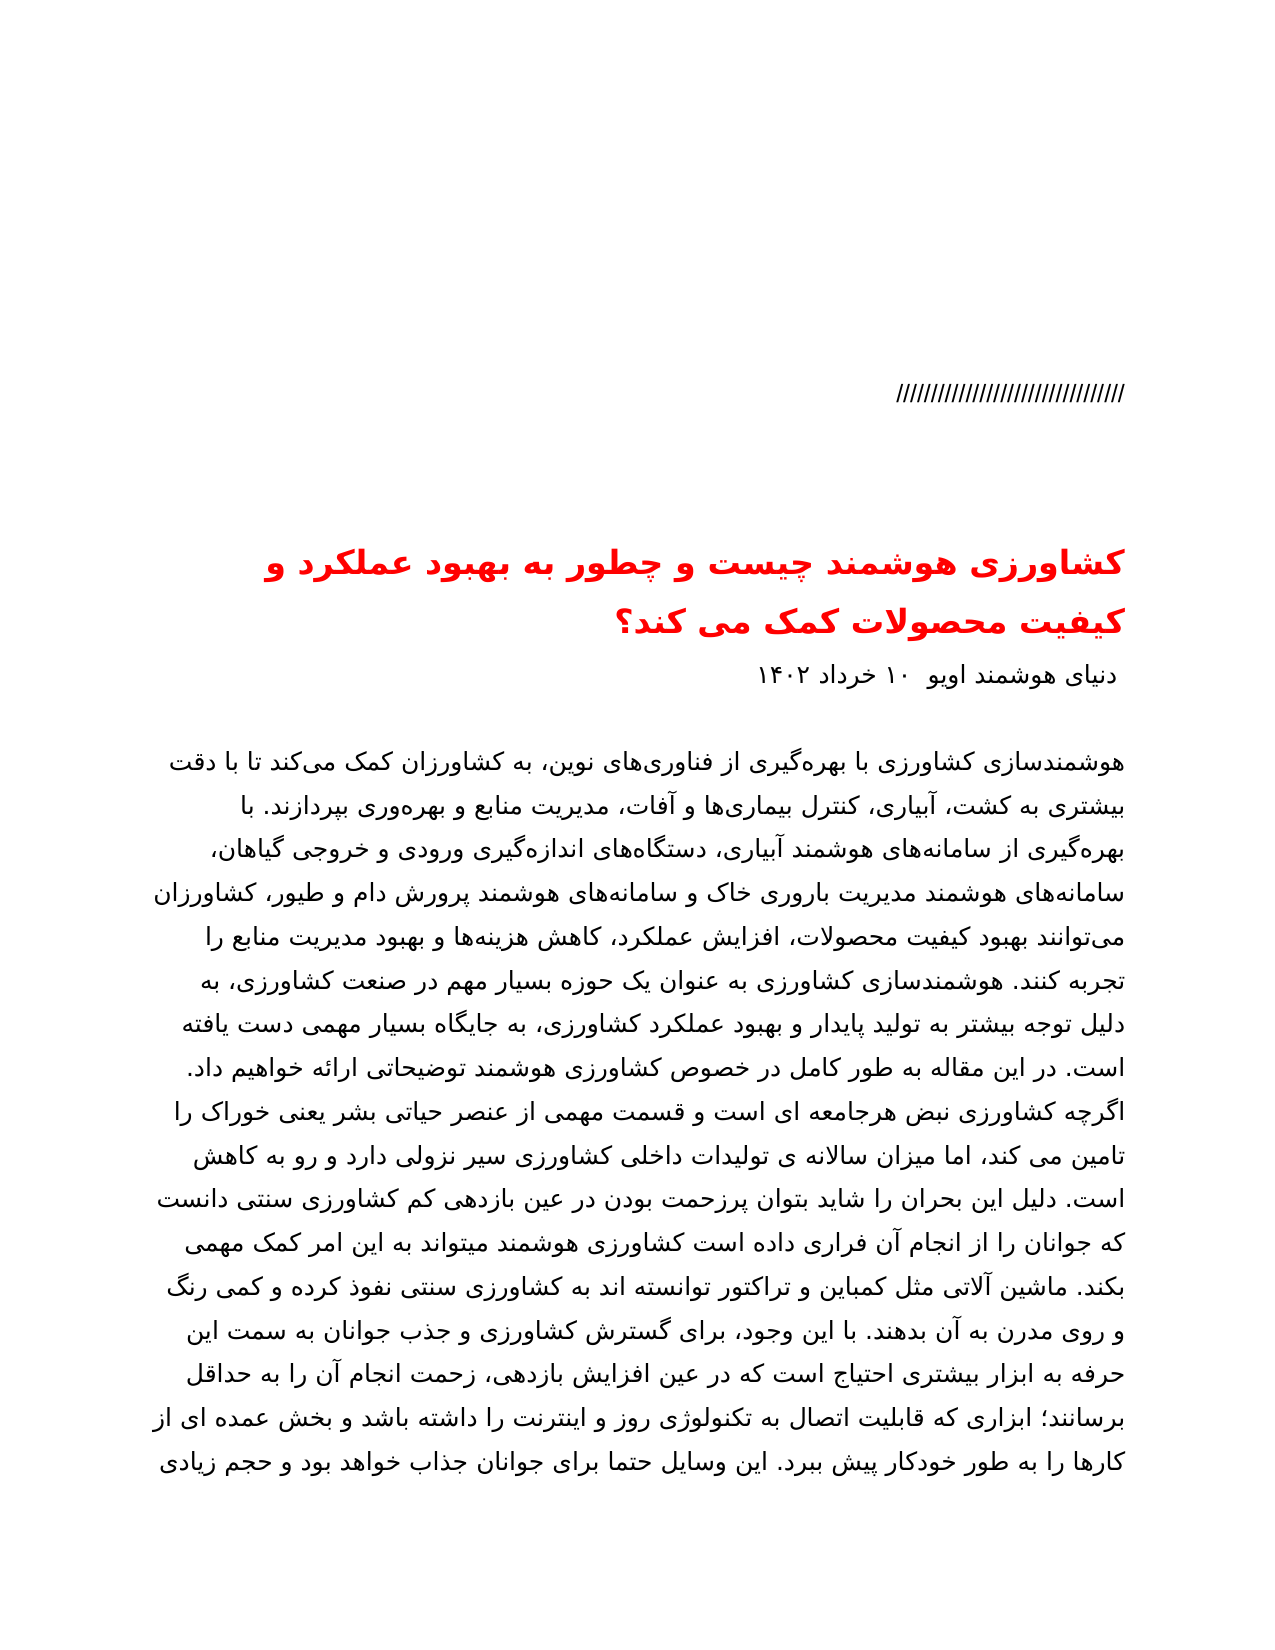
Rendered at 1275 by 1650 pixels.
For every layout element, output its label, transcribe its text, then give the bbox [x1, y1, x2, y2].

text ///////////////////////////////// [150, 379, 1125, 407]
text کشاورزی هوشمند چیست و چطور به بهبود عملکرد و کیفیت محصولات کمک می کند؟ [150, 544, 1125, 641]
text دنیای هوشمند اویو ۱۰ خرداد ۱۴۰۲ [150, 660, 1125, 689]
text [150, 747, 1125, 1476]
